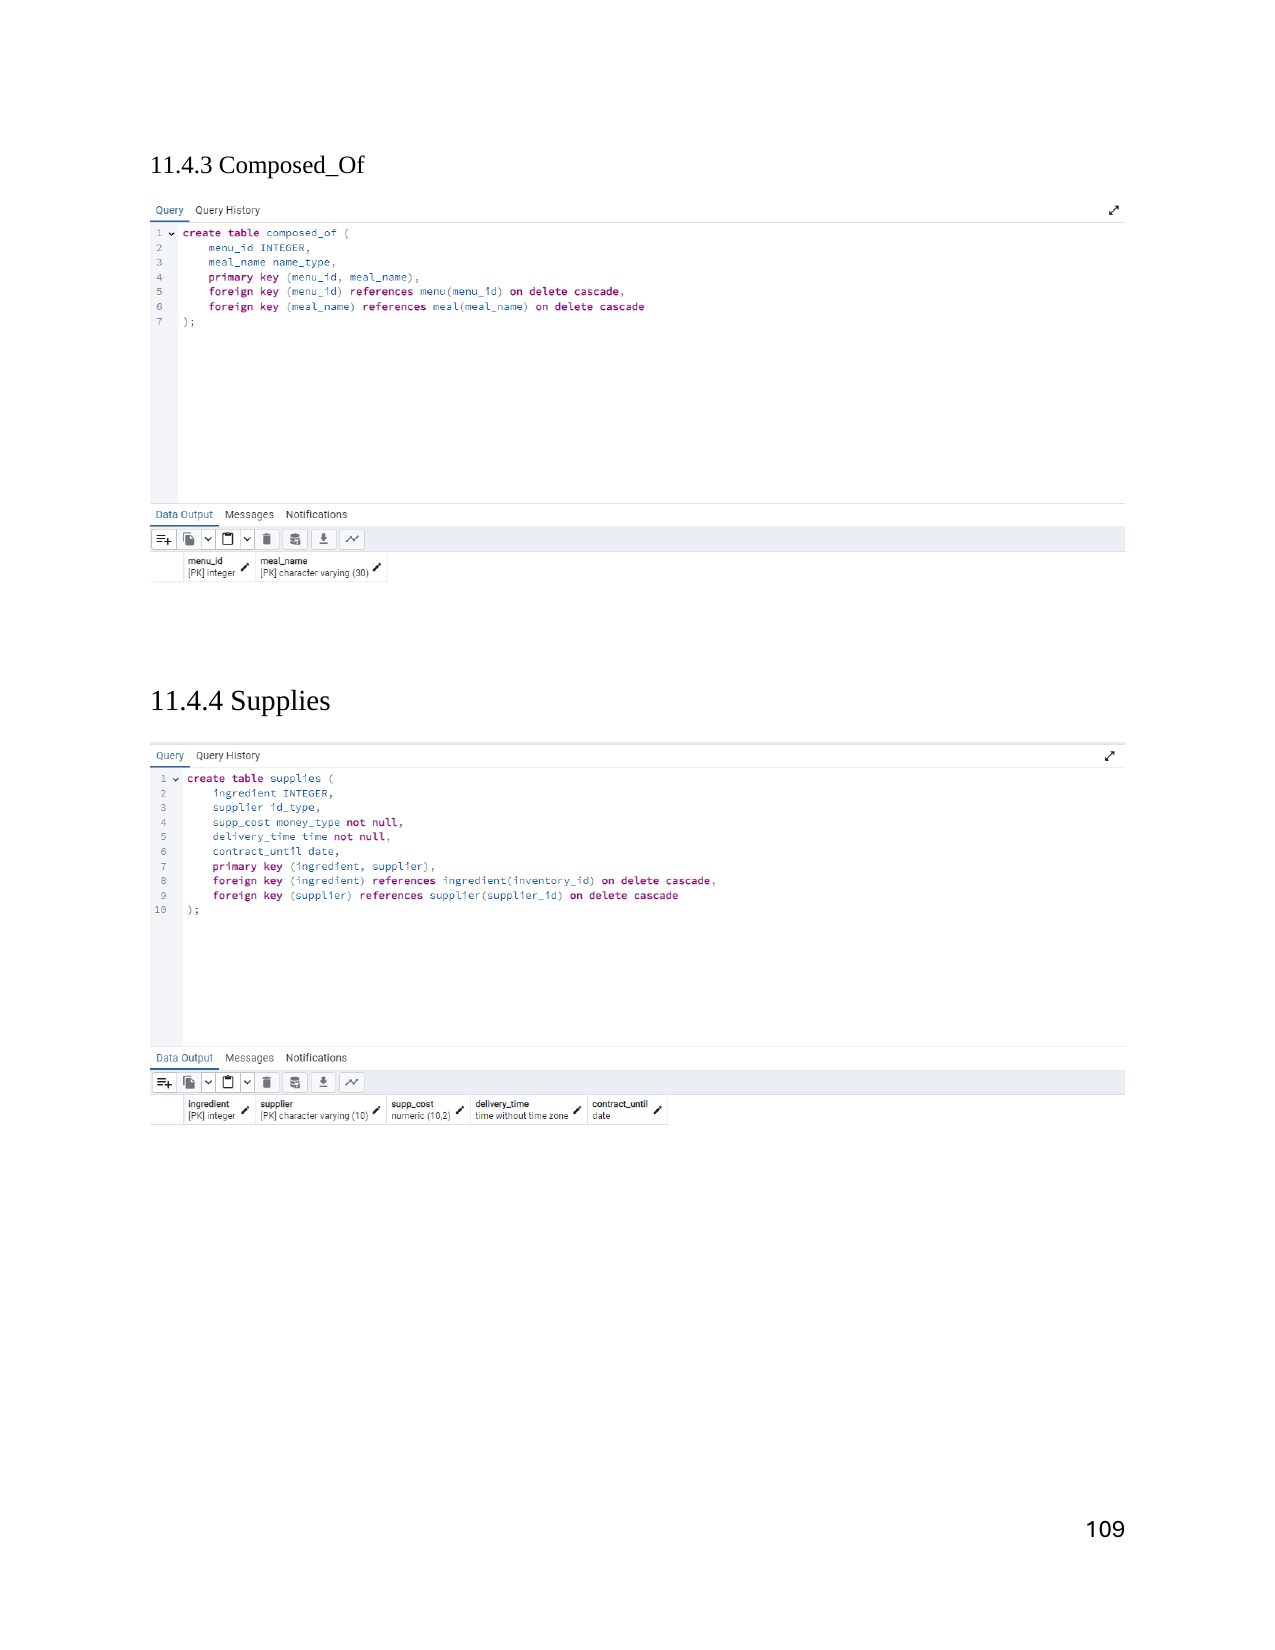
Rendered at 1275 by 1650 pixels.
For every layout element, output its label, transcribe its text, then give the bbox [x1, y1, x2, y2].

subtitle 11.4.4 Supplies [150, 683, 1125, 717]
picture [150, 742, 1125, 1194]
text 11.4.3 Composed_Of [150, 150, 1125, 179]
picture [150, 199, 1125, 663]
